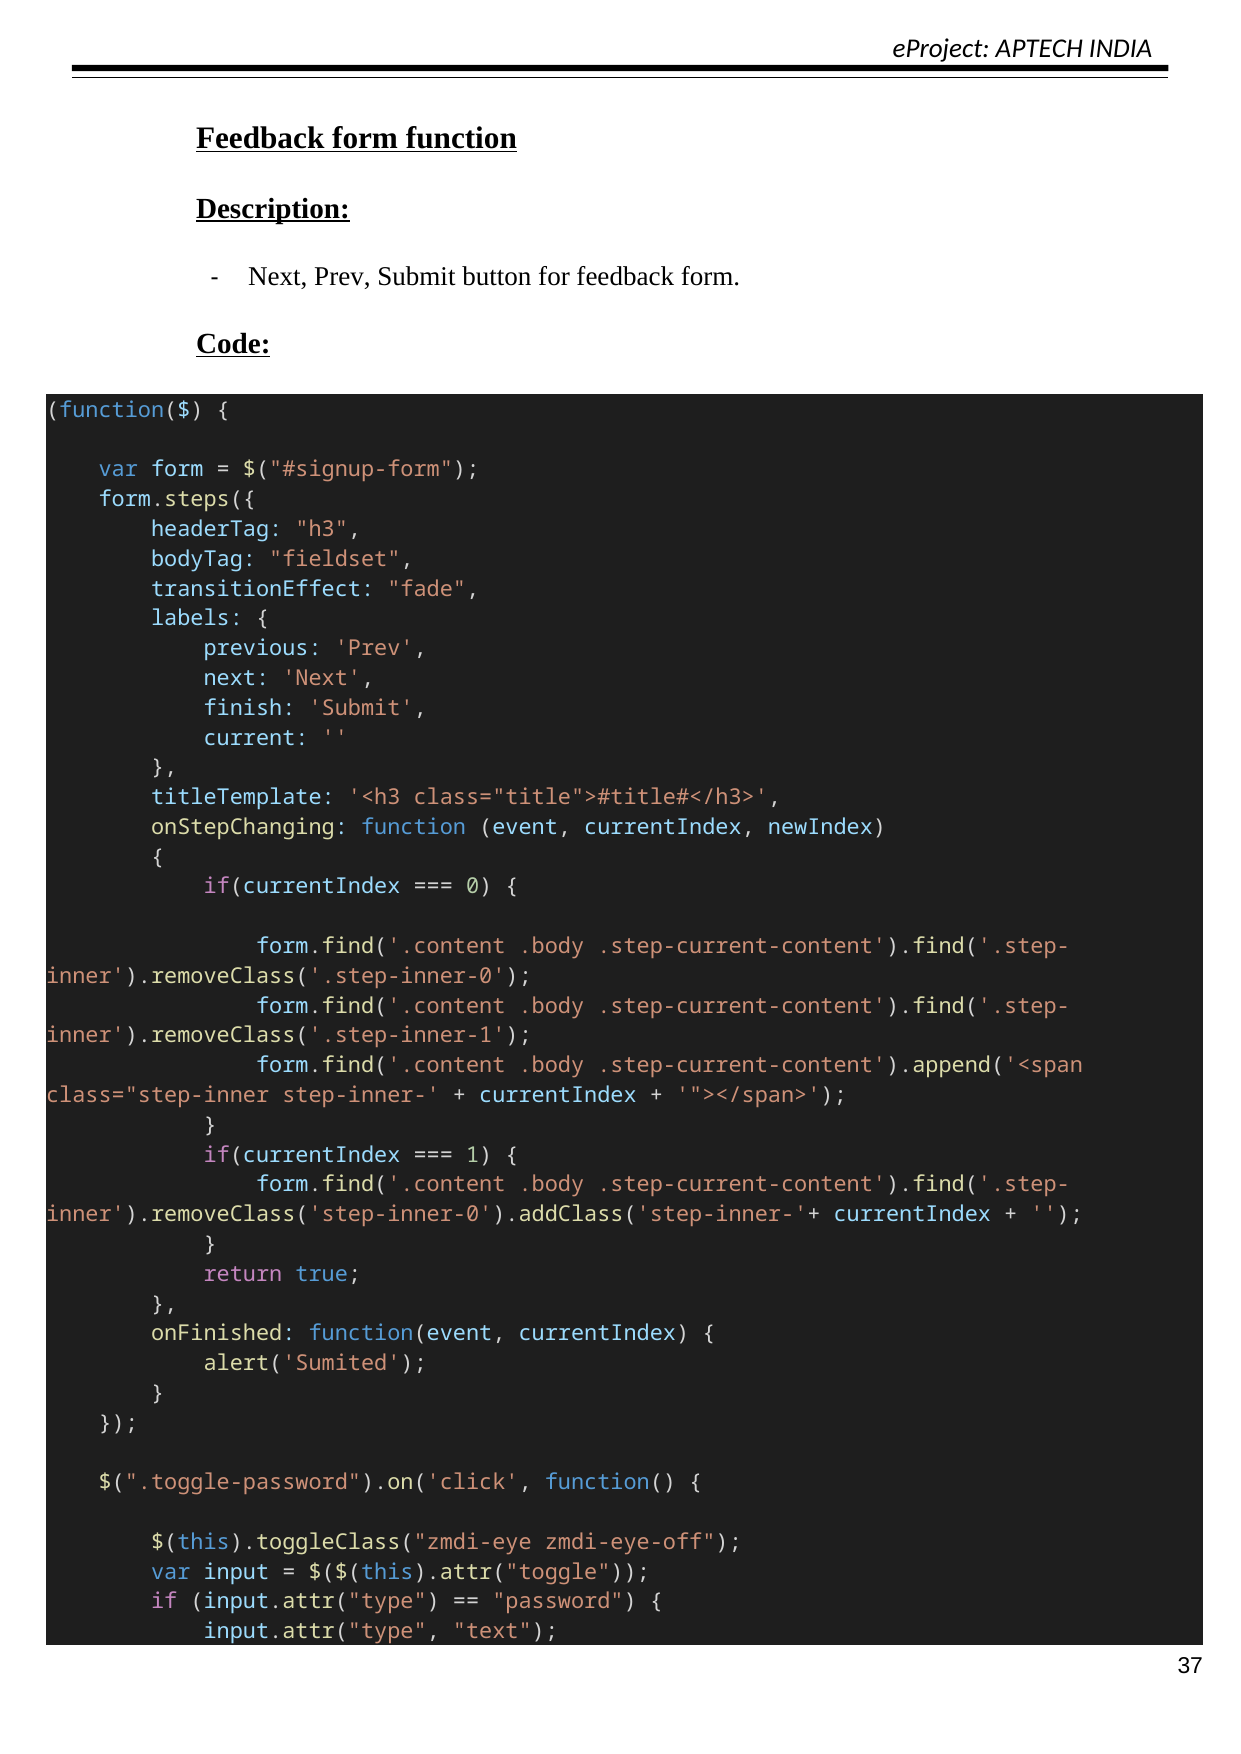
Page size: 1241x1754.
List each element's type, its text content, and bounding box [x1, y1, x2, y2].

text input.attr("type", "text"); [46, 1615, 1203, 1645]
text } [46, 1109, 1203, 1138]
text var form = $("#signup-form"); [46, 453, 1203, 483]
text previous: 'Prev', [46, 632, 1203, 662]
text if (input.attr("type") == "password") { [46, 1585, 1203, 1615]
list Next, Prev, Submit button for feedback form. [210, 258, 1203, 293]
text form.find('.content .body .step-current-content').find('.step-inner').removeClass('.step-inner-1'); [46, 989, 1203, 1049]
text }); [46, 1407, 1203, 1436]
text form.find('.content .body .step-current-content').find('.step-inner').removeClass('step-inner-0').addClass('step-inner-'+ currentIndex + ''); [46, 1168, 1203, 1228]
text } [46, 1377, 1203, 1407]
text current: '' [46, 721, 1203, 751]
text form.find('.content .body .step-current-content').append('<span class="step-inner step-inner-' + currentIndex + '"></span>'); [46, 1049, 1203, 1109]
text $(".toggle-password").on('click', function() { [46, 1466, 1203, 1496]
text } [46, 1228, 1203, 1258]
text var input = $($(this).attr("toggle")); [46, 1556, 1203, 1585]
text onStepChanging: function (event, currentIndex, newIndex) [46, 811, 1203, 841]
text }, [46, 751, 1203, 781]
text return true; [46, 1258, 1203, 1287]
text Description: [121, 191, 1203, 225]
text transitionEffect: "fade", [46, 572, 1203, 602]
text Code: [121, 327, 1203, 360]
text form.steps({ [46, 483, 1203, 513]
text if(currentIndex === 0) { [46, 870, 1203, 900]
text bodyTag: "fieldset", [46, 543, 1203, 572]
text { [46, 841, 1203, 870]
text $(this).toggleClass("zmdi-eye zmdi-eye-off"); [46, 1526, 1203, 1556]
text if(currentIndex === 1) { [46, 1138, 1203, 1168]
text Feedback form function [121, 119, 1203, 156]
text (function($) { [46, 394, 1203, 423]
text labels: { [46, 602, 1203, 632]
text alert('Sumited'); [46, 1347, 1203, 1377]
text titleTemplate: '<h3 class="title">#title#</h3>', [46, 781, 1203, 811]
text next: 'Next', [46, 662, 1203, 692]
text onFinished: function(event, currentIndex) { [46, 1317, 1203, 1347]
text finish: 'Submit', [46, 692, 1203, 721]
text headerTag: "h3", [46, 513, 1203, 543]
text }, [46, 1287, 1203, 1317]
text form.find('.content .body .step-current-content').find('.step-inner').removeClass('.step-inner-0'); [46, 930, 1203, 989]
